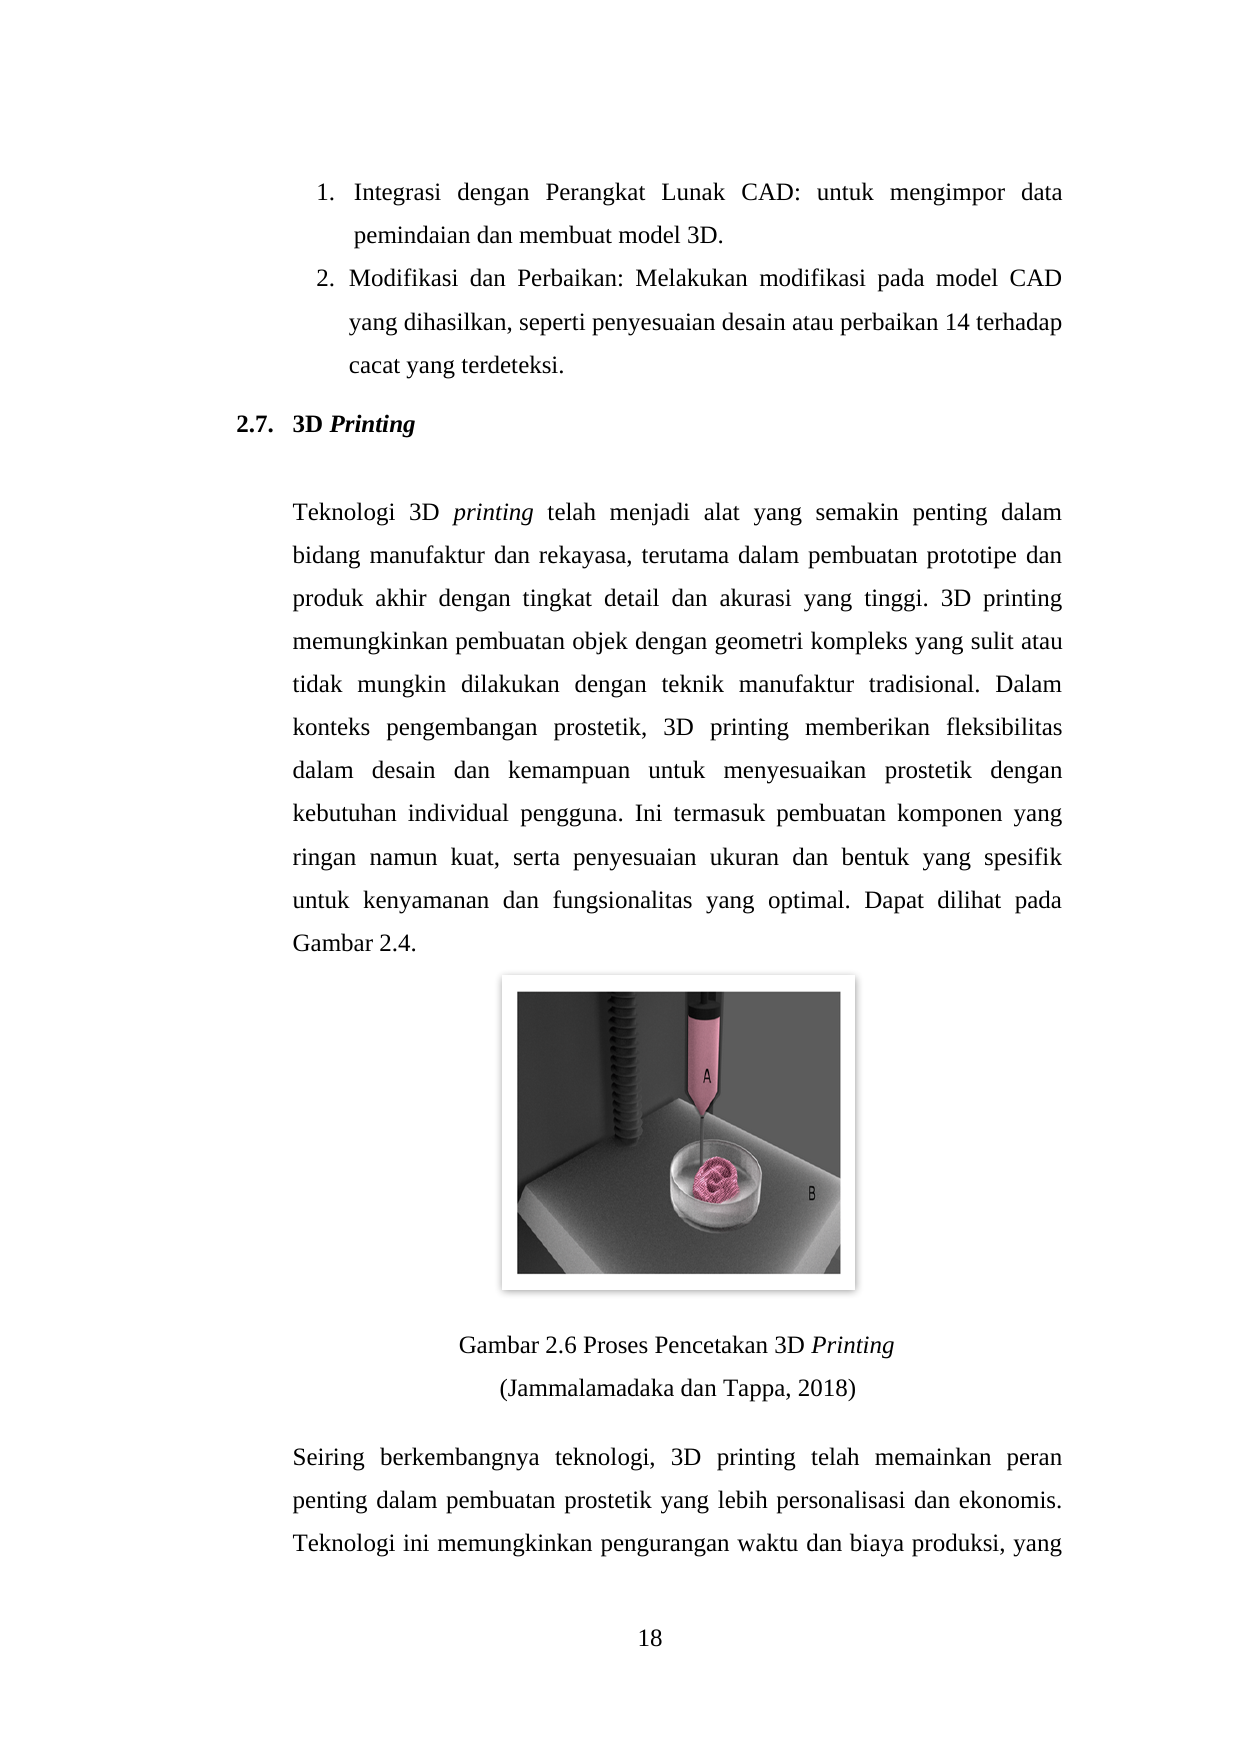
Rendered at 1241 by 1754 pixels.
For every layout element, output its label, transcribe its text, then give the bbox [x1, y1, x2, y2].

text Teknologi 3D printing telah menjadi alat yang semakin penting dalam bidang manufaktur dan rekayasa, terutama dalam pembuatan prototipe dan produk akhir dengan tingkat detail dan akurasi yang tinggi. 3D printing memungkinkan pembuatan objek dengan geometri kompleks yang sulit atau tidak mungkin dilakukan dengan teknik manufaktur tradisional. Dalam konteks pengembangan prostetik, 3D printing memberikan fleksibilitas dalam desain dan kemampuan untuk menyesuaikan prostetik dengan kebutuhan individual pengguna. Ini termasuk pembuatan komponen yang ringan namun kuat, serta penyesuaian ukuran dan bentuk yang spesifik untuk kenyamanan dan fungsionalitas yang optimal. Dapat dilihat pada Gambar 2.4. [292, 497, 1063, 957]
text Gambar 2.6 Proses Pencetakan 3D Printing [236, 1330, 1063, 1359]
subtitle 3D Printing [236, 409, 1063, 438]
list Modifikasi dan Perbaikan: Melakukan modifikasi pada model CAD yang dihasilkan, seperti penyesuaian desain atau perbaikan 14 terhadap cacat yang terdeteksi. [316, 263, 1063, 378]
text (Jammalamadaka dan Tappa, 2018) [236, 1373, 1063, 1402]
list Integrasi dengan Perangkat Lunak CAD: untuk mengimpor data pemindaian dan membuat model 3D. [316, 177, 1063, 249]
picture [517, 990, 841, 1275]
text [292, 1442, 1063, 1557]
